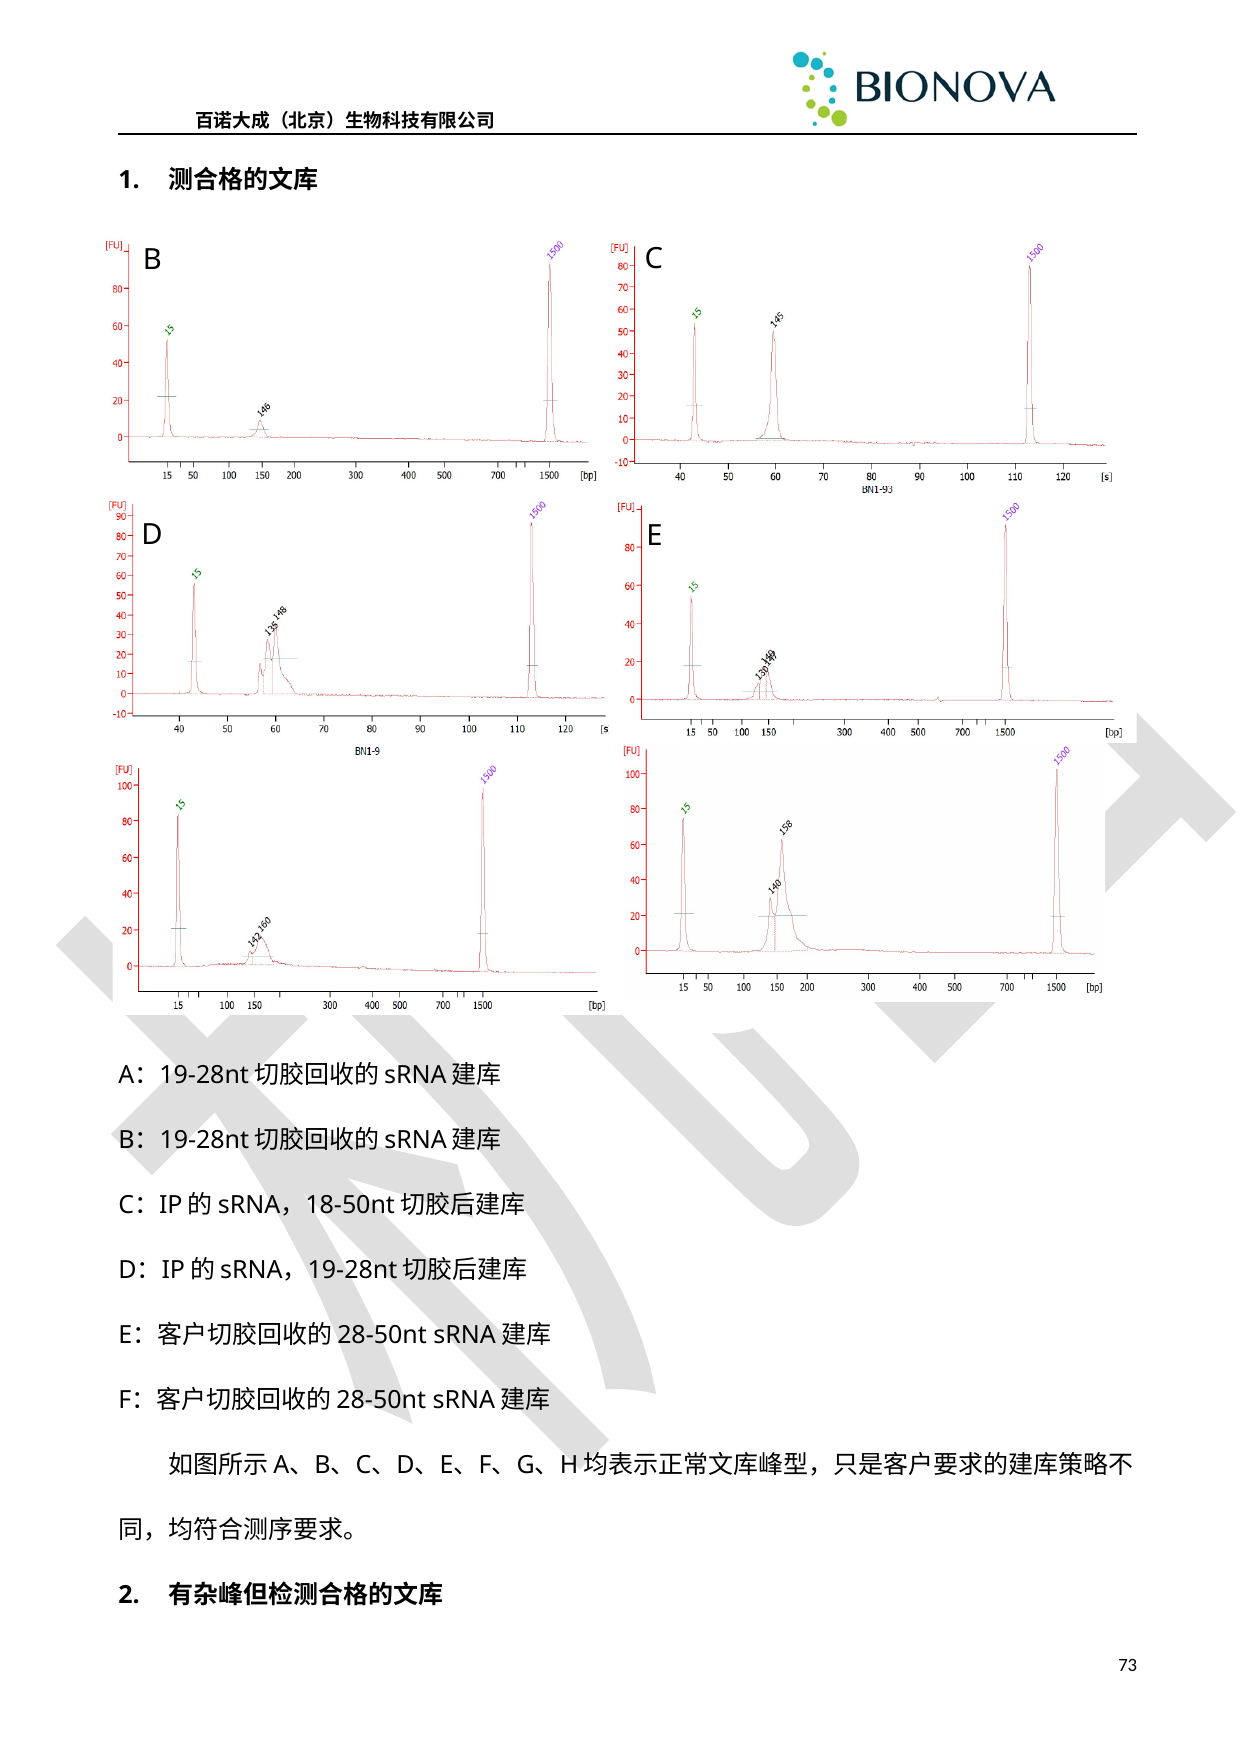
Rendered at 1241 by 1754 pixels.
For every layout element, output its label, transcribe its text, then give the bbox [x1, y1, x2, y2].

text F：客户切胶回收的28-50nt sRNA建库 [118, 1366, 1137, 1431]
text C：IP的sRNA，18-50nt切胶后建库 [118, 1171, 1137, 1236]
text D：IP的sRNA，19-28nt切胶后建库 [118, 1236, 1137, 1301]
text A：19-28nt切胶回收的sRNA建库 [118, 228, 1137, 475]
list 测合格的文库 [118, 145, 1137, 210]
text B：19-28nt切胶回收的sRNA建库 [118, 1106, 1137, 1171]
text 如图所示A、B、C、D、E、F、G、H均表示正常文库峰型，只是客户要求的建库策略不同，均符合测序要求。 [118, 1431, 1137, 1561]
picture [790, 44, 1060, 128]
text A：19-28nt切胶回收的sRNA建库 [118, 743, 1137, 1106]
list 有杂峰但检测合格的文库 [118, 1561, 1137, 1626]
text E：客户切胶回收的28-50nt sRNA建库 [118, 1301, 1137, 1366]
